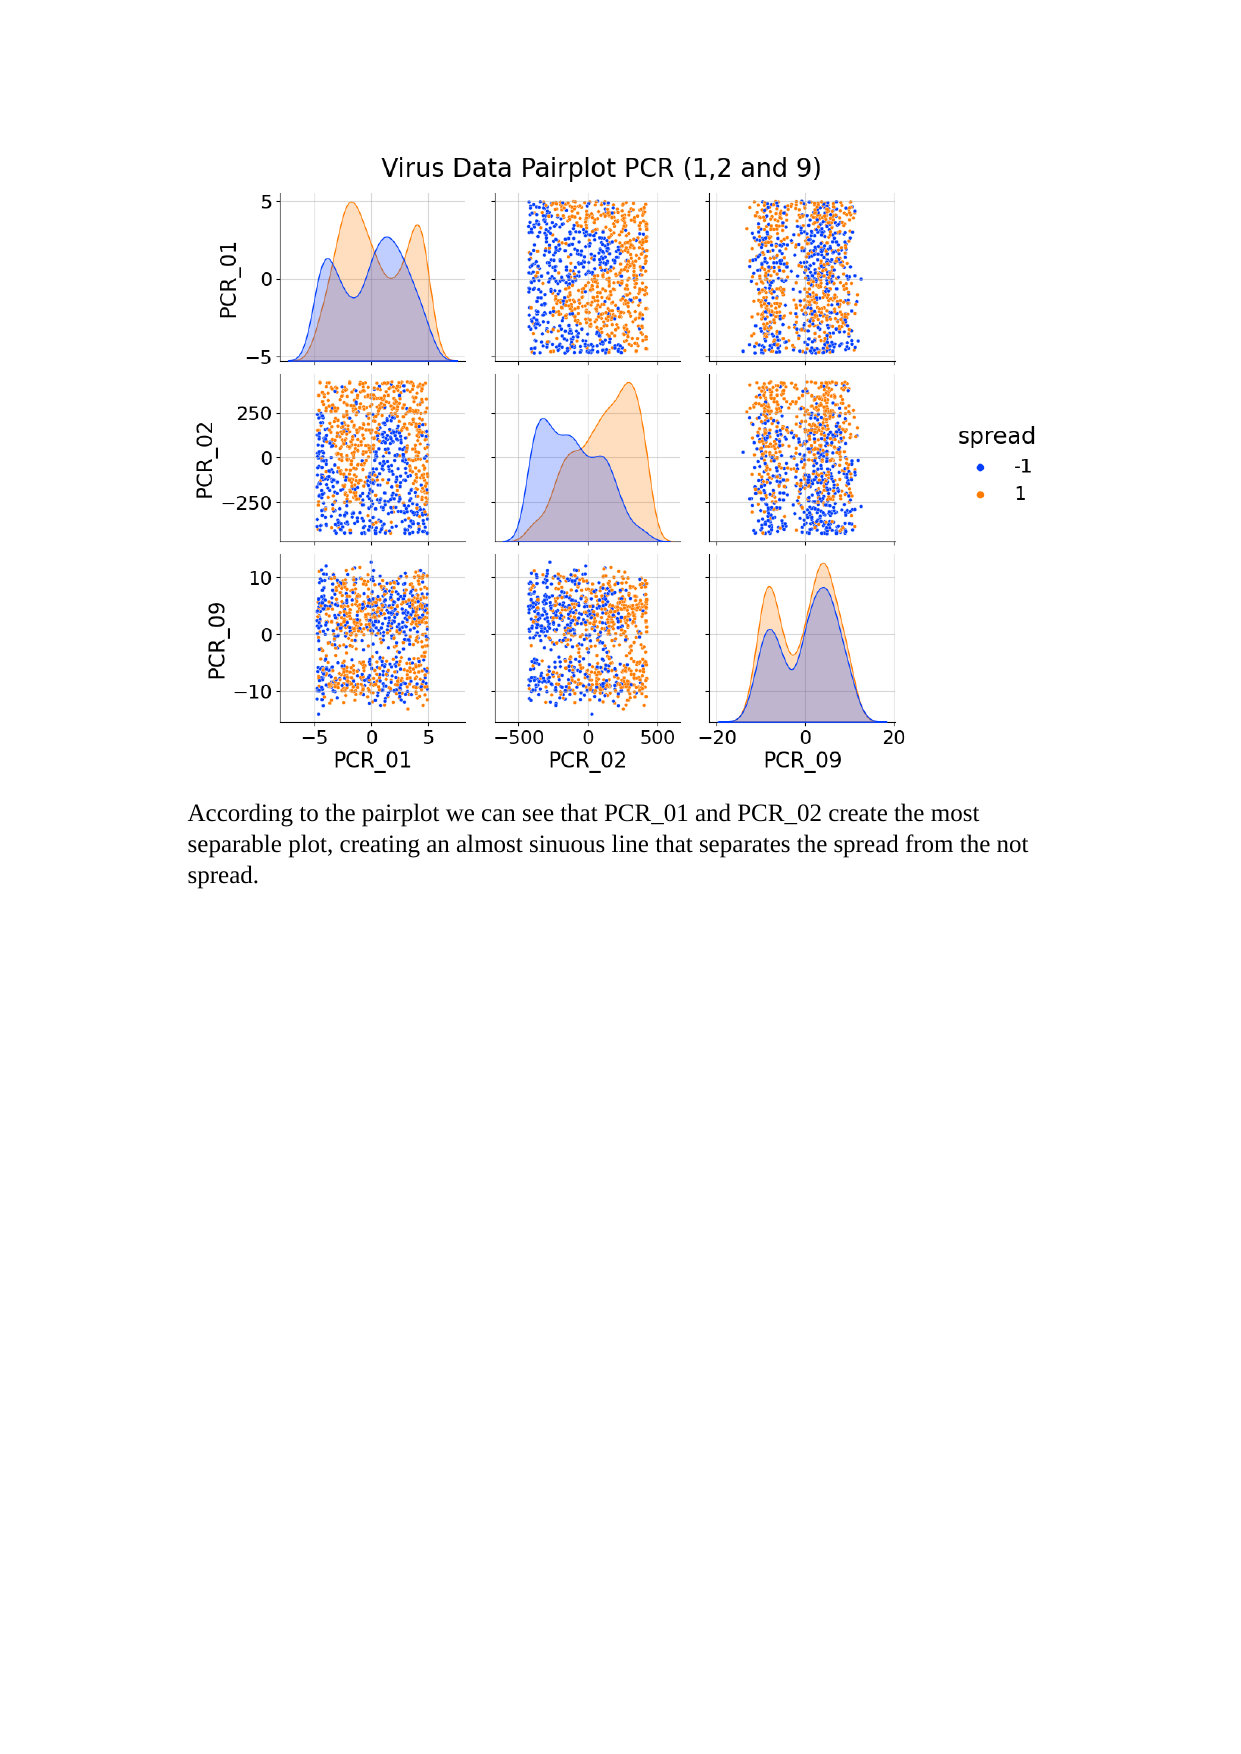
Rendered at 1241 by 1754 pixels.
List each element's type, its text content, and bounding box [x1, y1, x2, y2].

picture [187, 150, 1053, 780]
text According to the pairplot we can see that PCR_01 and PCR_02 create the most separable plot, creating an almost sinuous line that separates the spread from the not spread. [187, 798, 1053, 889]
